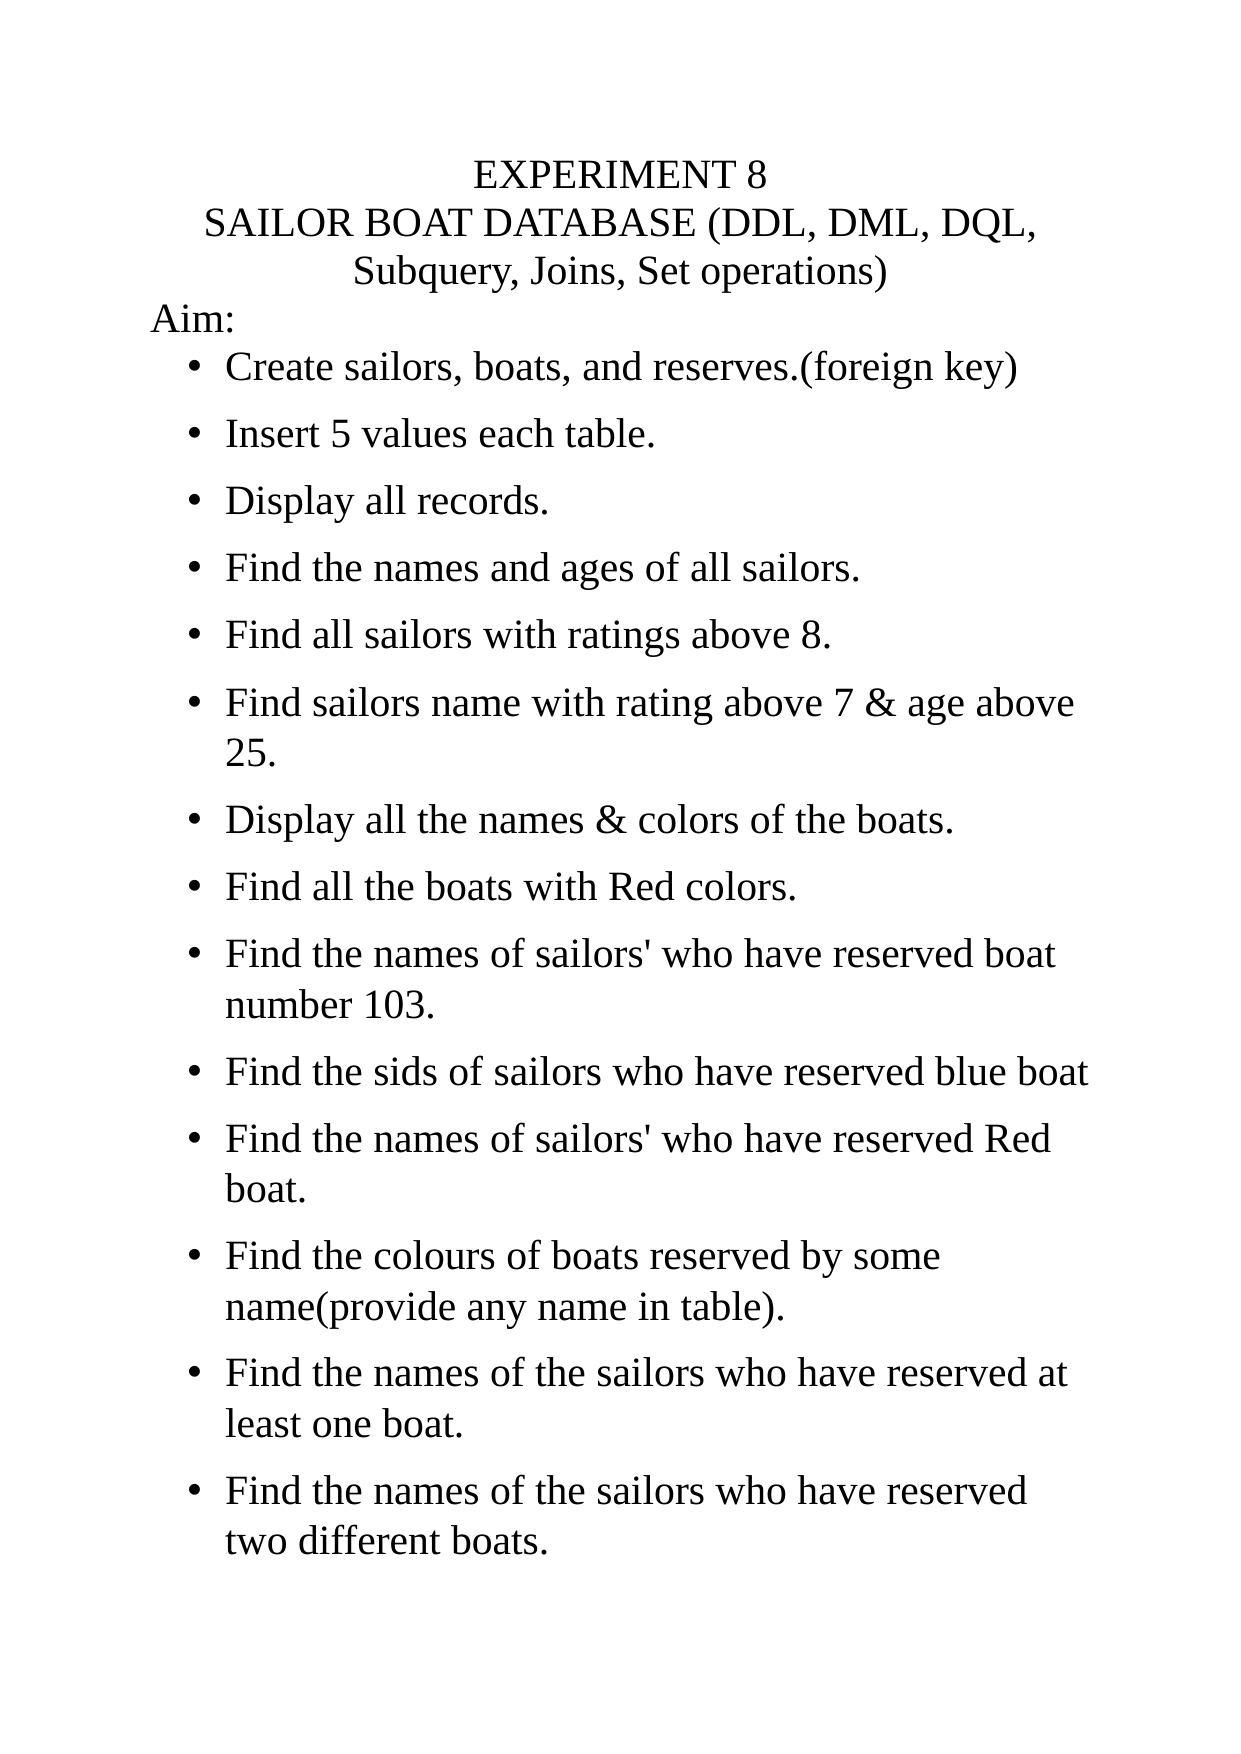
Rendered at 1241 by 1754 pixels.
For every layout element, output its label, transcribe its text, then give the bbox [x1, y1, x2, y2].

list Find the names of the sailors who have reserved at least one boat. [187, 1348, 1090, 1446]
list Find the colours of boats reserved by some name(provide any name in table). [187, 1231, 1090, 1329]
list Display all records. [187, 476, 1090, 524]
text Aim: [150, 294, 1090, 342]
list Find all sailors with ratings above 8. [187, 610, 1090, 658]
list Find the names of sailors' who have reserved Red boat. [187, 1113, 1090, 1211]
list Find the names of sailors' who have reserved boat number 103. [187, 929, 1090, 1027]
list Find the sids of sailors who have reserved blue boat [187, 1046, 1090, 1094]
list Display all the names & colors of the boats. [187, 794, 1090, 842]
text SAILOR BOAT DATABASE (DDL, DML, DQL, Subquery, Joins, Set operations) [150, 198, 1090, 294]
list Find sailors name with rating above 7 & age above 25. [187, 677, 1090, 775]
list Create sailors, boats, and reserves.(foreign key) [187, 342, 1090, 390]
list Find the names and ages of all sailors. [187, 543, 1090, 591]
list Insert 5 values each table. [187, 409, 1090, 457]
list Find all the boats with Red colors. [187, 862, 1090, 909]
list Find the names of the sailors who have reserved two different boats. [187, 1465, 1090, 1564]
text EXPERIMENT 8 [150, 150, 1090, 198]
